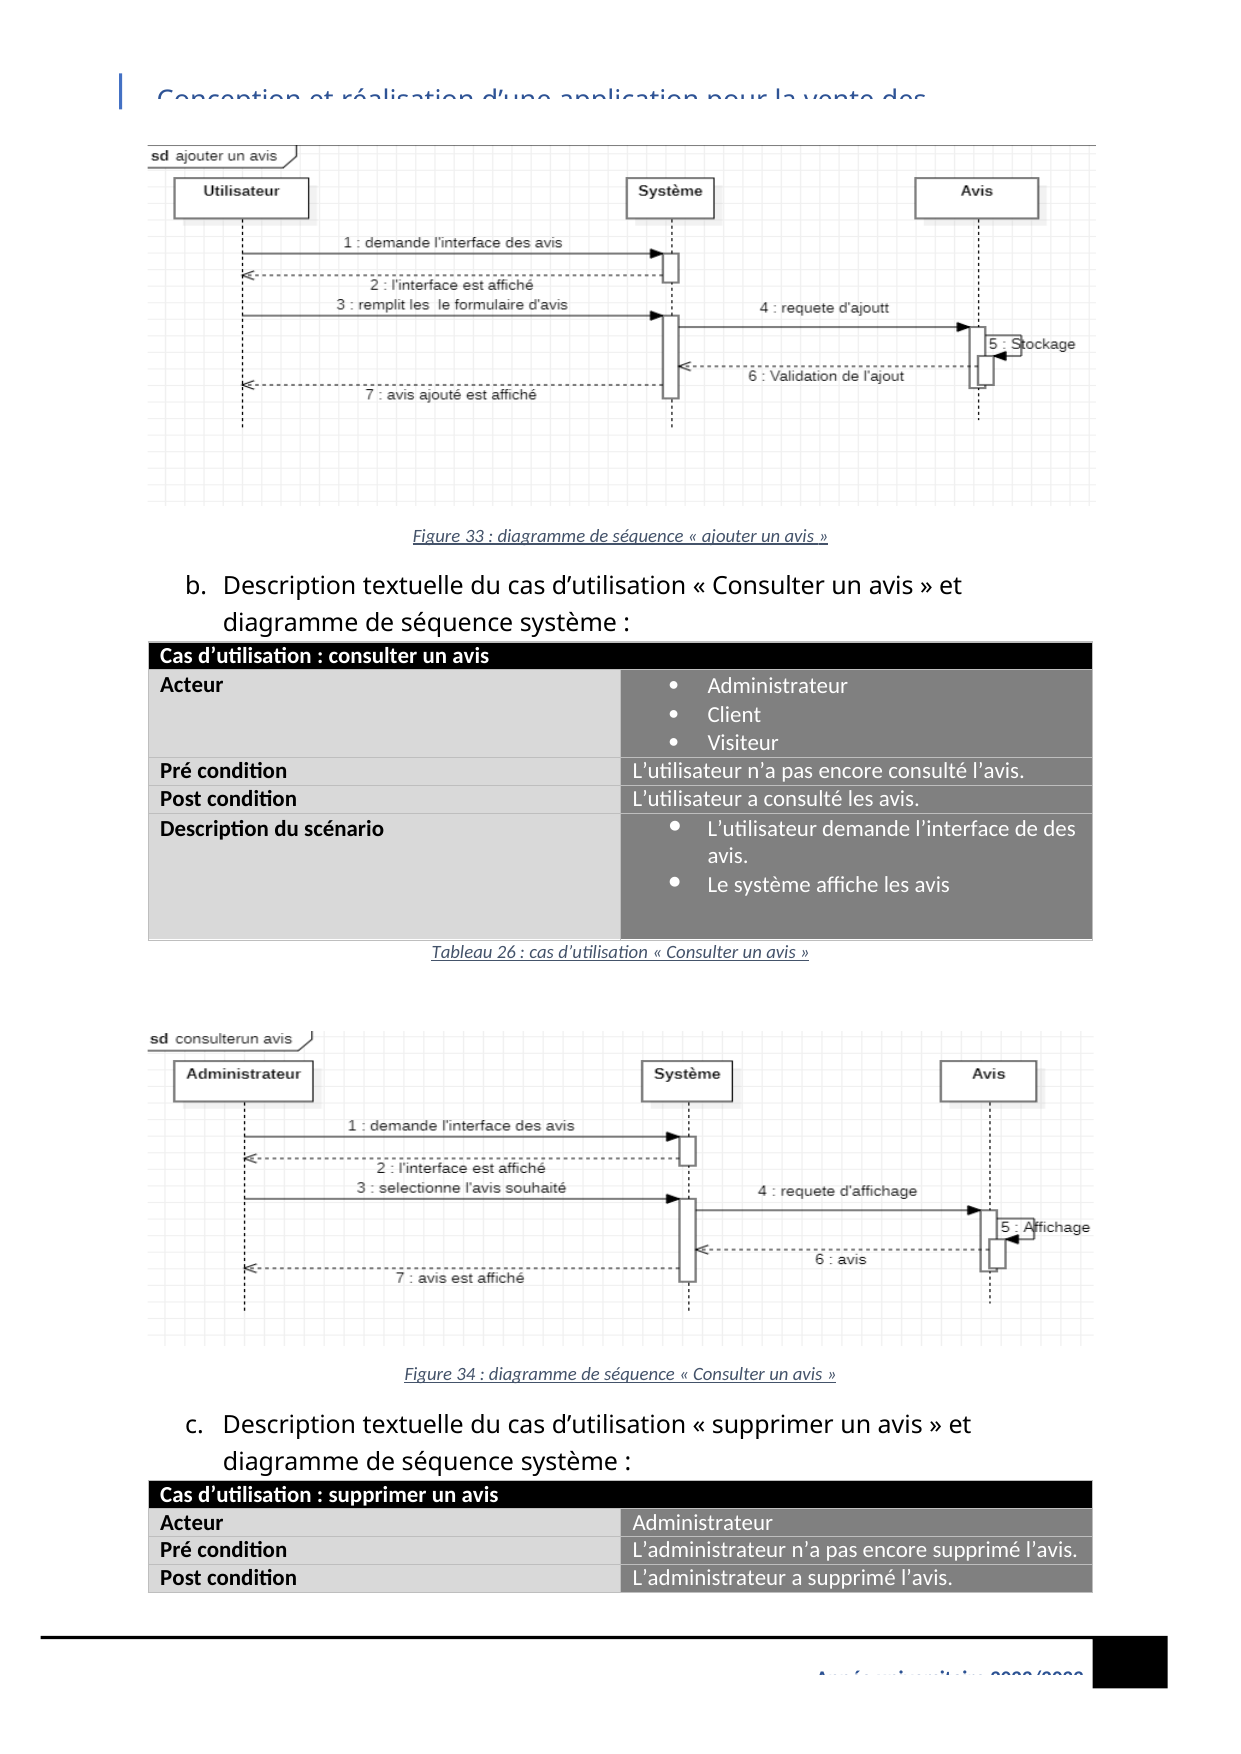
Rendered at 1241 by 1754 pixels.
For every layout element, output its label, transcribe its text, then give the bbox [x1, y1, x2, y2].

text Figure 34 : diagramme de séquence « Consulter un avis » [28, 1362, 1212, 1385]
table_cell Post condition [149, 1565, 620, 1592]
table_cell L’utilisateur demande l’interface de des avis. Le système affiche les avis [621, 814, 1092, 939]
table_cell L’utilisateur a consulté les avis. [621, 786, 1092, 813]
table_cell L’administrateur a supprimé l’avis. [621, 1565, 1092, 1592]
table_header Cas d’utilisation : consulter un avis [149, 643, 1092, 669]
table_cell L’administrateur n’a pas encore supprimé l’avis. [621, 1537, 1092, 1564]
table_cell L’utilisateur n’a pas encore consulté l’avis. [621, 758, 1092, 785]
table_header Cas d’utilisation : supprimer un avis [149, 1481, 1092, 1508]
table_cell Pré condition [149, 758, 620, 785]
text Tableau 26 : cas d’utilisation « Consulter un avis » [28, 941, 1212, 963]
picture [147, 1031, 1094, 1346]
list Description textuelle du cas d’utilisation « Consulter un avis » et diagramme de séquence système : [185, 568, 1002, 639]
text Figure 33 : diagramme de séquence « ajouter un avis » [28, 524, 1212, 547]
table_cell Description du scénario [149, 814, 620, 939]
list Description textuelle du cas d’utilisation « supprimer un avis » et diagramme de séquence système : [185, 1407, 1008, 1478]
table_cell Administrateur [621, 1509, 1092, 1536]
table_cell Acteur [149, 670, 620, 757]
picture [147, 145, 1096, 506]
table_cell Post condition [149, 786, 620, 813]
table_cell Administrateur Client Visiteur [621, 670, 1092, 757]
table_cell Acteur [149, 1509, 620, 1536]
table_cell Pré condition [149, 1537, 620, 1564]
